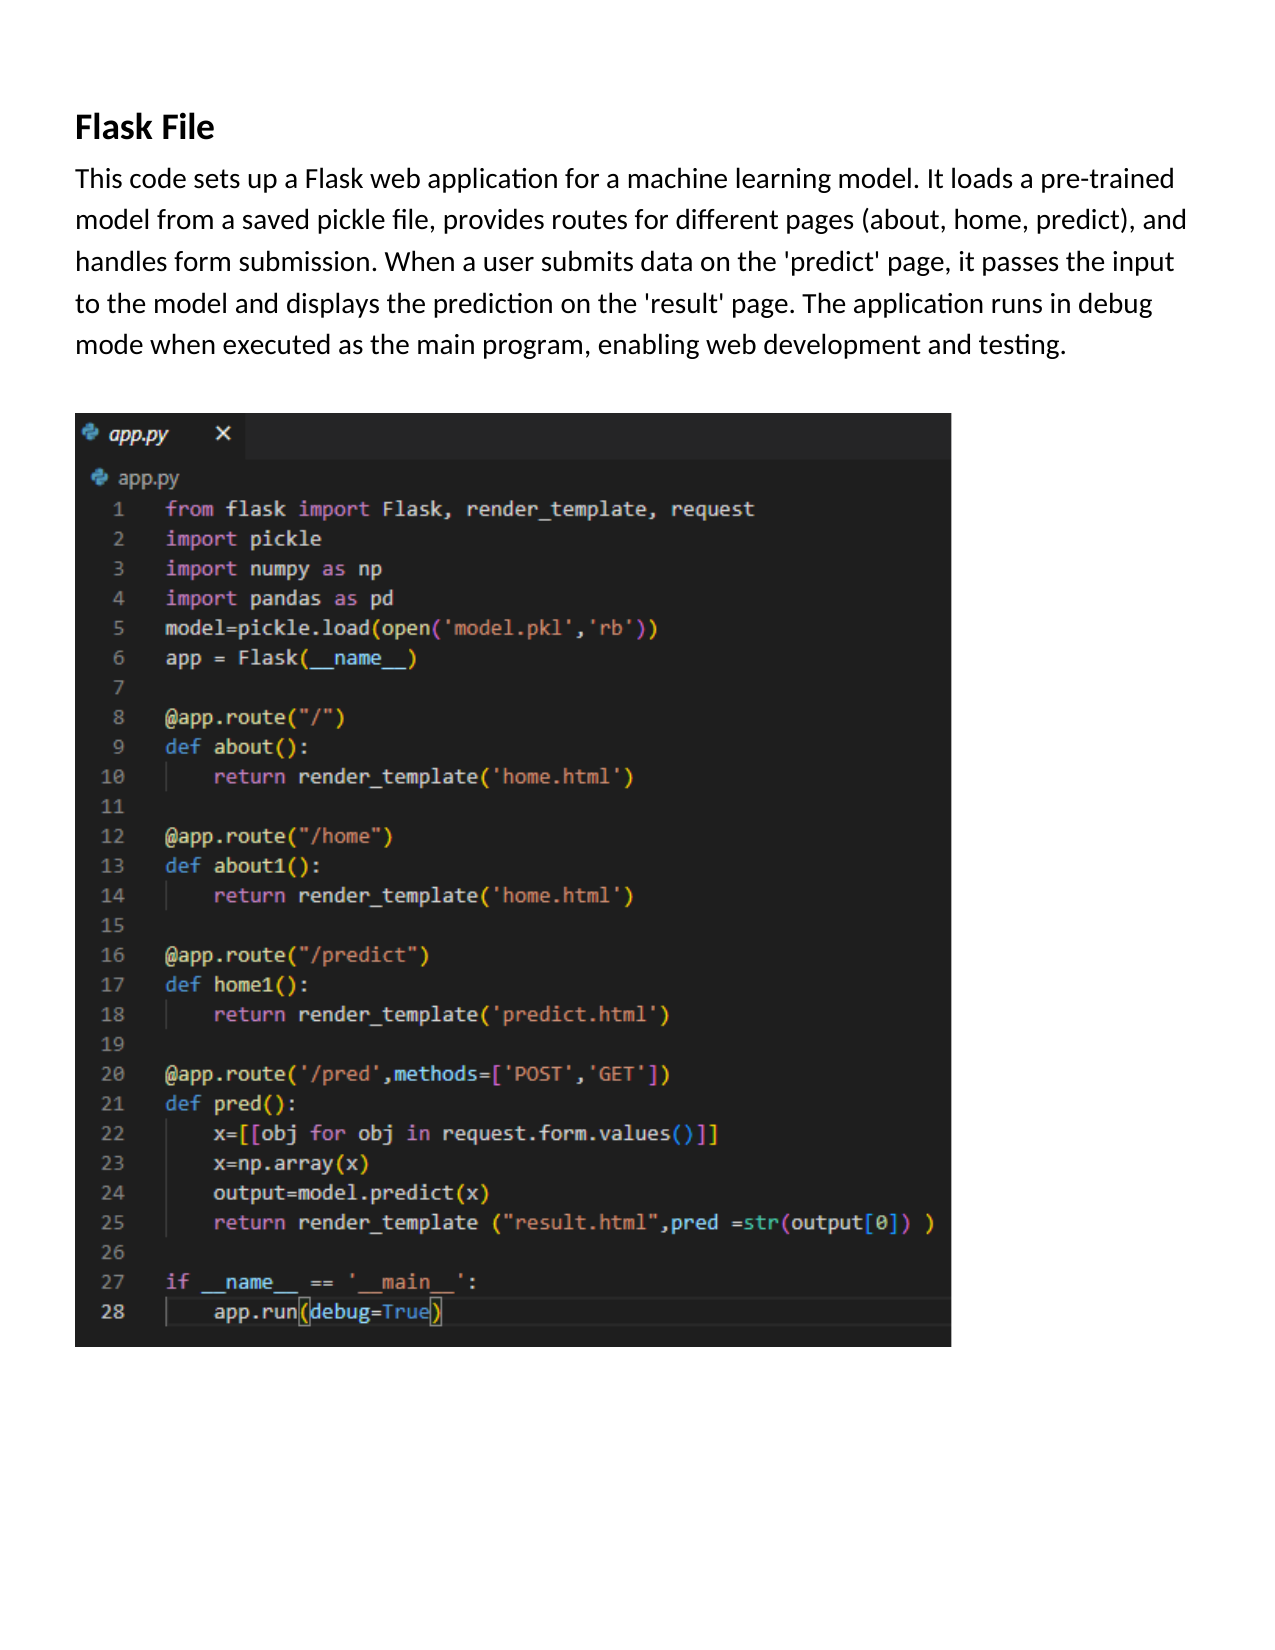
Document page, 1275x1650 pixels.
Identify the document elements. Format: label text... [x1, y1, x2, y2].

subtitle Flask File [75, 103, 1237, 149]
text This code sets up a Flask web application for a machine learning model. It loads a pre-trained model from a saved pickle file, provides routes for different pages (about, home, predict), and handles form submission. When a user submits data on the 'predict' page, it passes the input to the model and displays the prediction on the 'result' page. The application runs in debug mode when executed as the main program, enabling web development and testing. [75, 160, 1197, 362]
picture [75, 413, 952, 1347]
